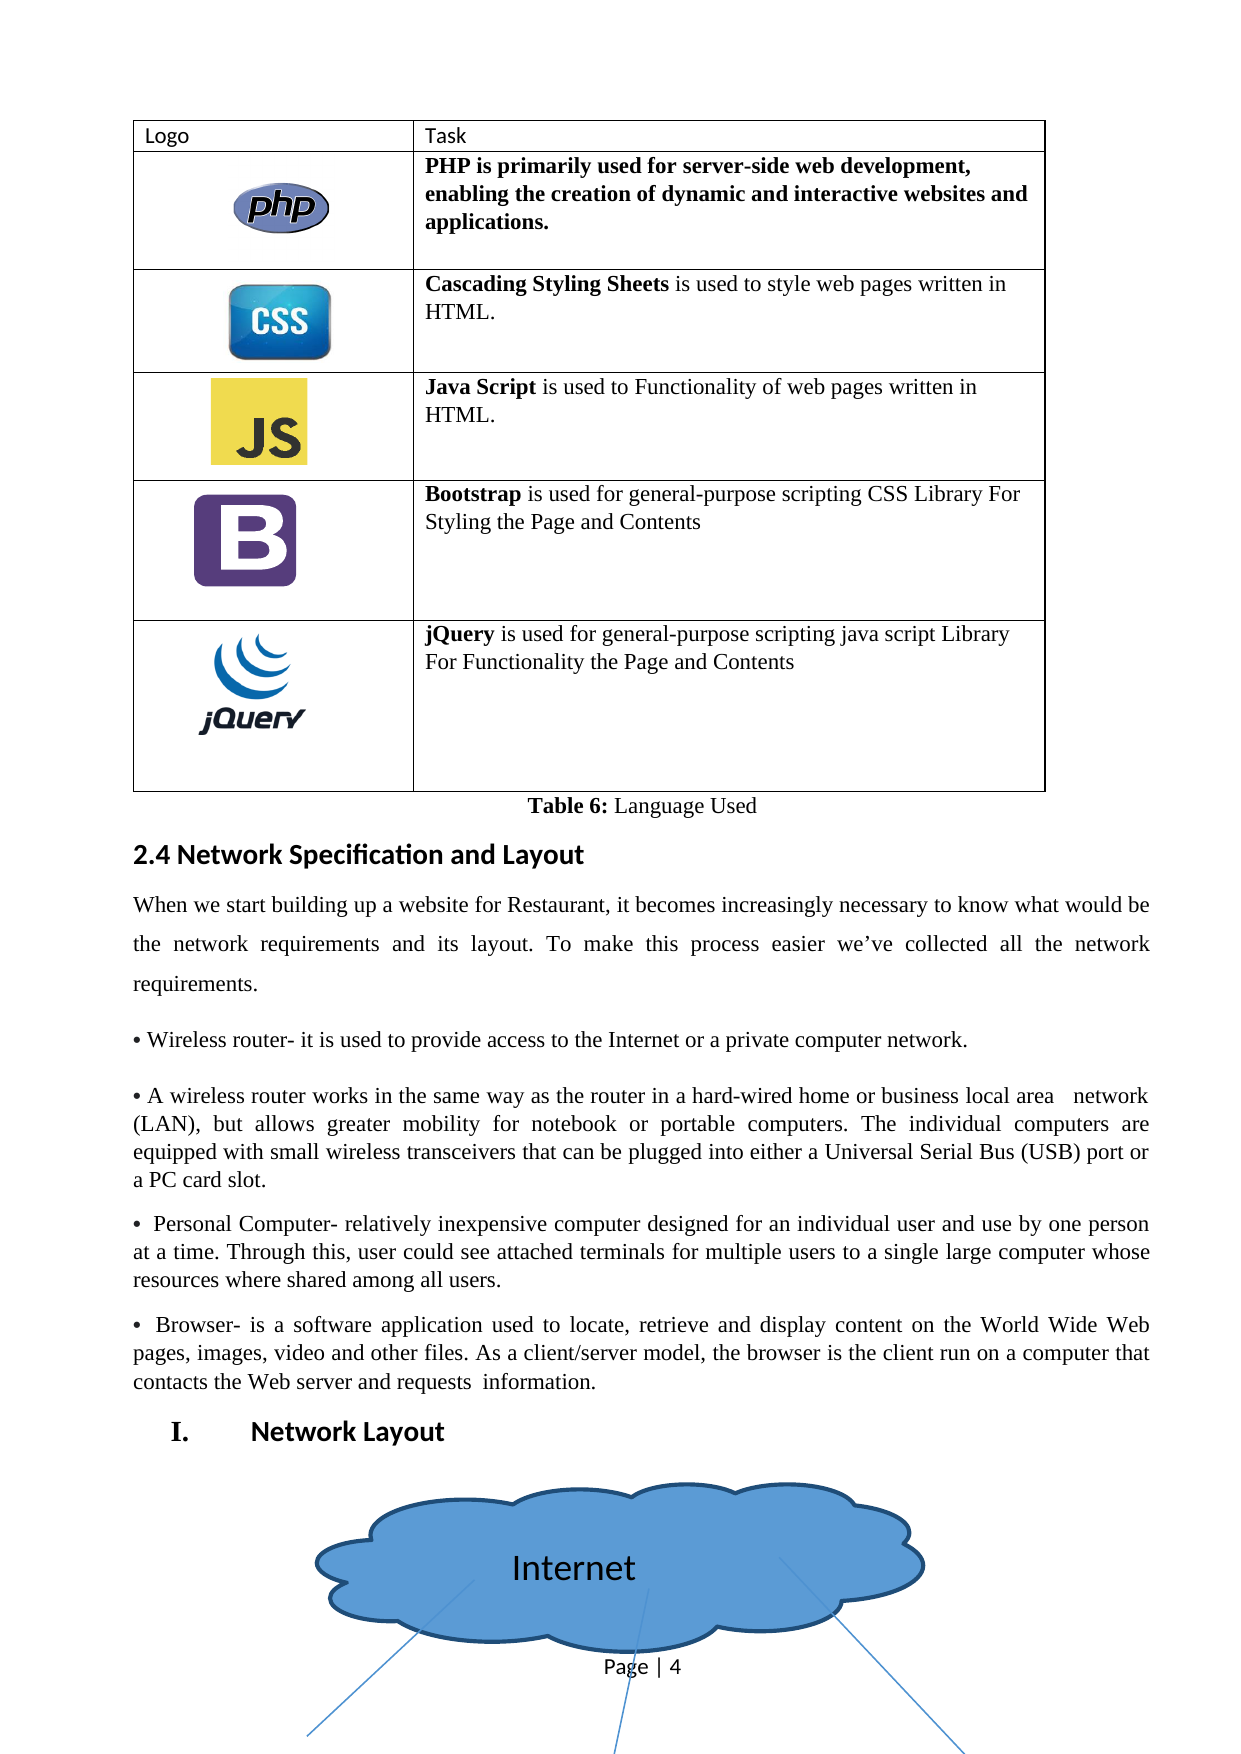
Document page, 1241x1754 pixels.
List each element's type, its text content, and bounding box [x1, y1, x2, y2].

table_cell [134, 481, 413, 619]
picture [227, 154, 335, 262]
list Network Layout [170, 1413, 1152, 1449]
table_cell [134, 373, 413, 479]
picture [210, 378, 308, 465]
text • Personal Computer- relatively inexpensive computer designed for an individual user and use by one person at a time. Through this, user could see attached terminals for multiple users to a single large computer whose resources where shared among all users. [133, 1210, 1152, 1293]
table_cell [134, 152, 413, 269]
table_cell jQuery is used for general-purpose scripting java script Library For Functionality the Page and Contents [414, 621, 1044, 791]
table_header Logo [134, 121, 413, 151]
text • A wireless router works in the same way as the router in a hard-wired home or business local area network (LAN), but allows greater mobility for notebook or portable computers. The individual computers are equipped with small wireless transceivers that can be plugged into either a Universal Serial Bus (USB) port or a PC card slot. [133, 1082, 1152, 1192]
text Table 6: Language Used [133, 792, 1152, 818]
text • Wireless router- it is used to provide access to the Internet or a private computer network. [133, 1026, 1152, 1052]
table_cell Java Script is used to Functionality of web pages written in HTML. [414, 373, 1044, 479]
picture [185, 623, 318, 745]
table_header Task [414, 121, 1044, 151]
text • Browser- is a software application used to locate, retrieve and display content on the World Wide Web pages, images, video and other files. As a client/server model, the browser is the client run on a computer that contacts the Web server and requests information. [133, 1311, 1152, 1395]
table_cell [134, 621, 413, 791]
text When we start building up a website for Restaurant, it becomes increasingly necessary to know what would be the network requirements and its layout. To make this process easier we’ve collected all the network requirements. [133, 891, 1152, 996]
table_cell Bootstrap is used for general-purpose scripting CSS Library For Styling the Page and Contents [414, 481, 1044, 619]
table_cell PHP is primarily used for server-side web development, enabling the creation of dynamic and interactive websites and applications. [414, 152, 1044, 269]
picture [223, 280, 336, 363]
text 2.4 Network Specification and Layout [133, 836, 1152, 872]
table_cell [134, 270, 413, 372]
table_cell Cascading Styling Sheets is used to style web pages written in HTML. [414, 270, 1044, 372]
